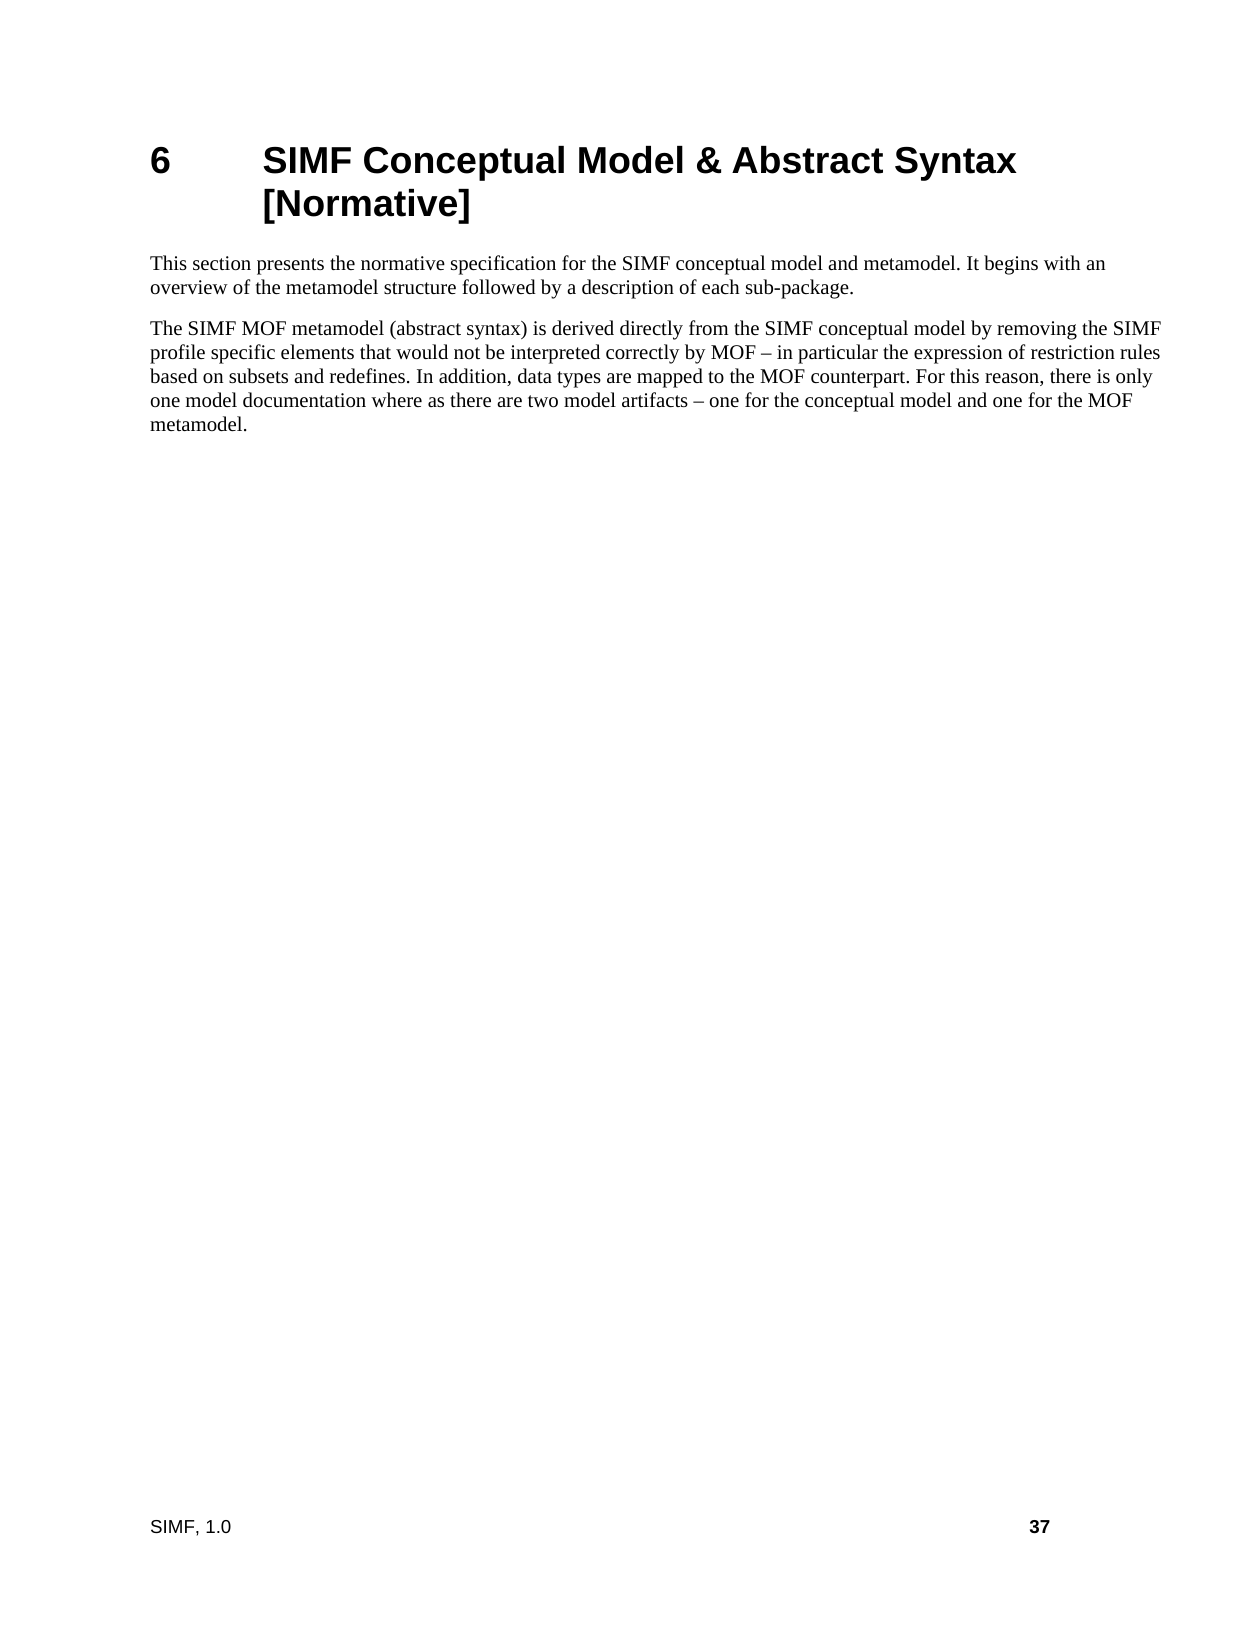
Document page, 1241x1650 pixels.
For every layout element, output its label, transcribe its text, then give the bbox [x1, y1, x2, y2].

text The SIMF MOF metamodel (abstract syntax) is derived directly from the SIMF conceptual model by removing the SIMF profile specific elements that would not be interpreted correctly by MOF – in particular the expression of restriction rules based on subsets and redefines. In addition, data types are mapped to the MOF counterpart. For this reason, there is only one model documentation where as there are two model artifacts – one for the conceptual model and one for the MOF metamodel. [150, 316, 1165, 436]
text This section presents the normative specification for the SIMF conceptual model and metamodel. It begins with an overview of the metamodel structure followed by a description of each sub-package. [150, 251, 1165, 299]
subtitle SIMF Conceptual Model & Abstract Syntax [Normative] [150, 138, 1165, 224]
